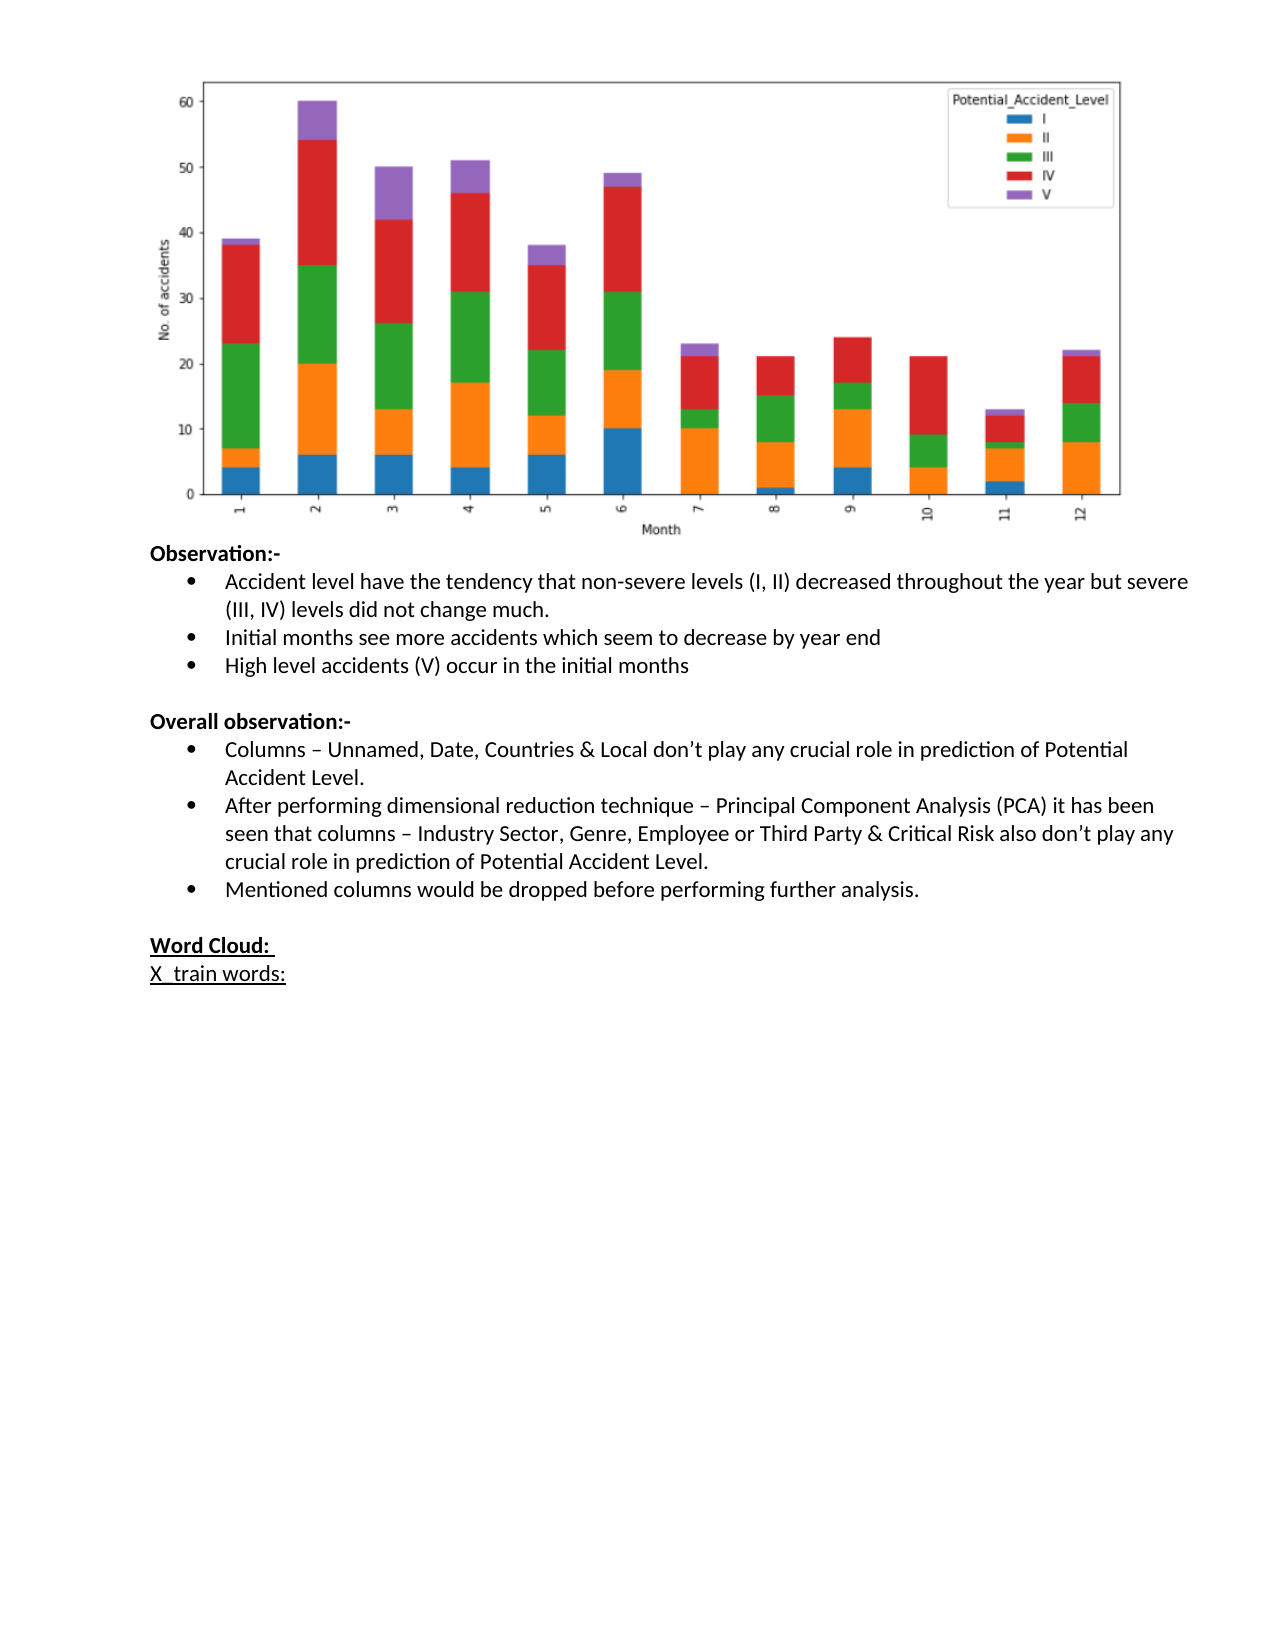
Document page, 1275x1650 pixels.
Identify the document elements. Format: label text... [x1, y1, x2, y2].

text Observation:- [150, 539, 1200, 567]
text X_train words: [150, 959, 1200, 987]
picture [150, 65, 1125, 539]
list Initial months see more accidents which seem to decrease by year end [187, 623, 1200, 651]
text Overall observation:- [150, 707, 1200, 735]
list Columns – Unnamed, Date, Countries & Local don’t play any crucial role in prediction of Potential Accident Level. [187, 735, 1200, 791]
list Mentioned columns would be dropped before performing further analysis. [187, 875, 1200, 903]
list After performing dimensional reduction technique – Principal Component Analysis (PCA) it has been seen that columns – Industry Sector, Genre, Employee or Third Party & Critical Risk also don’t play any crucial role in prediction of Potential Accident Level. [187, 791, 1200, 875]
list Accident level have the tendency that non-severe levels (I, II) decreased throughout the year but severe (III, IV) levels did not change much. [187, 567, 1200, 623]
list High level accidents (V) occur in the initial months [187, 651, 1200, 679]
text Word Cloud: [150, 931, 1200, 959]
